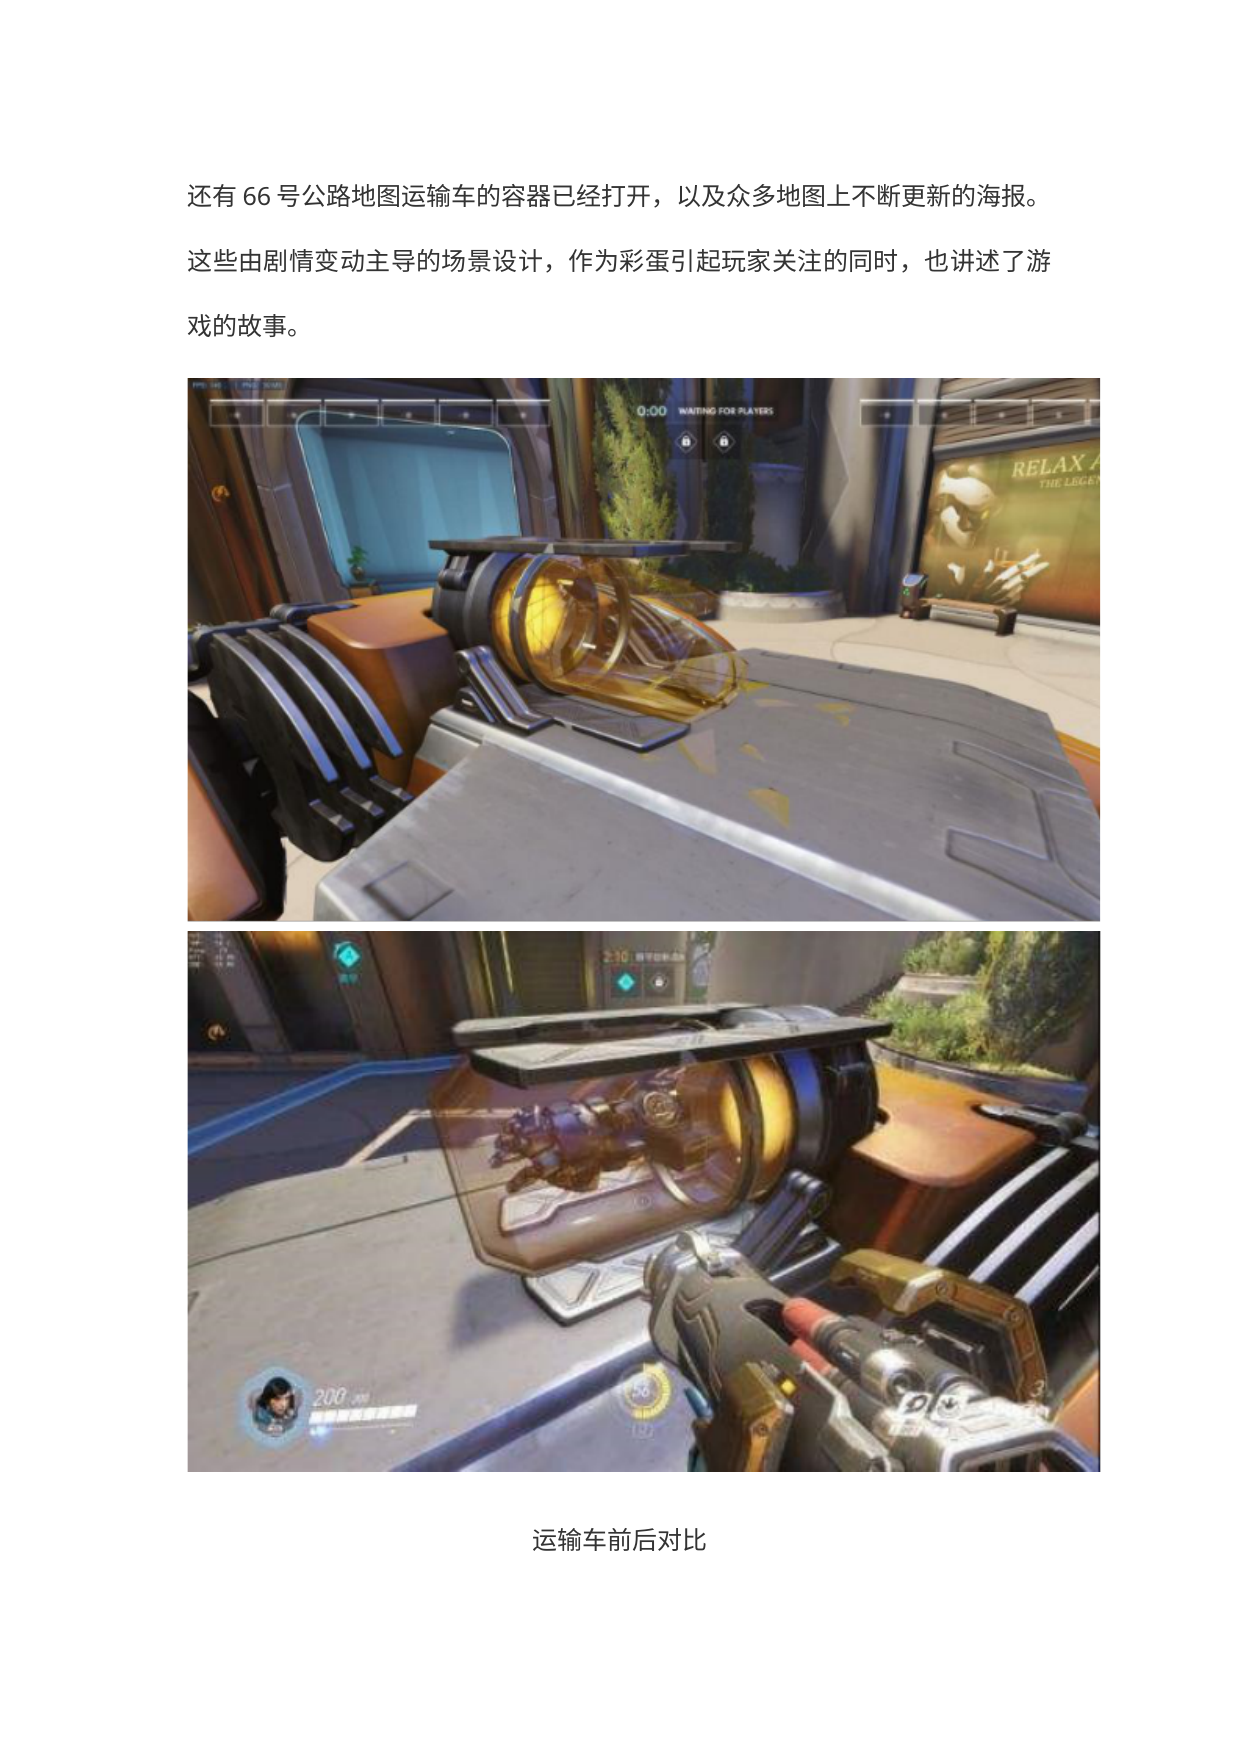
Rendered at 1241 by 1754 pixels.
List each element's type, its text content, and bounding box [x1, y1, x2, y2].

picture [187, 931, 1102, 1472]
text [187, 162, 1053, 357]
picture [187, 378, 1100, 923]
text 运输车前后对比 [187, 1506, 1053, 1571]
